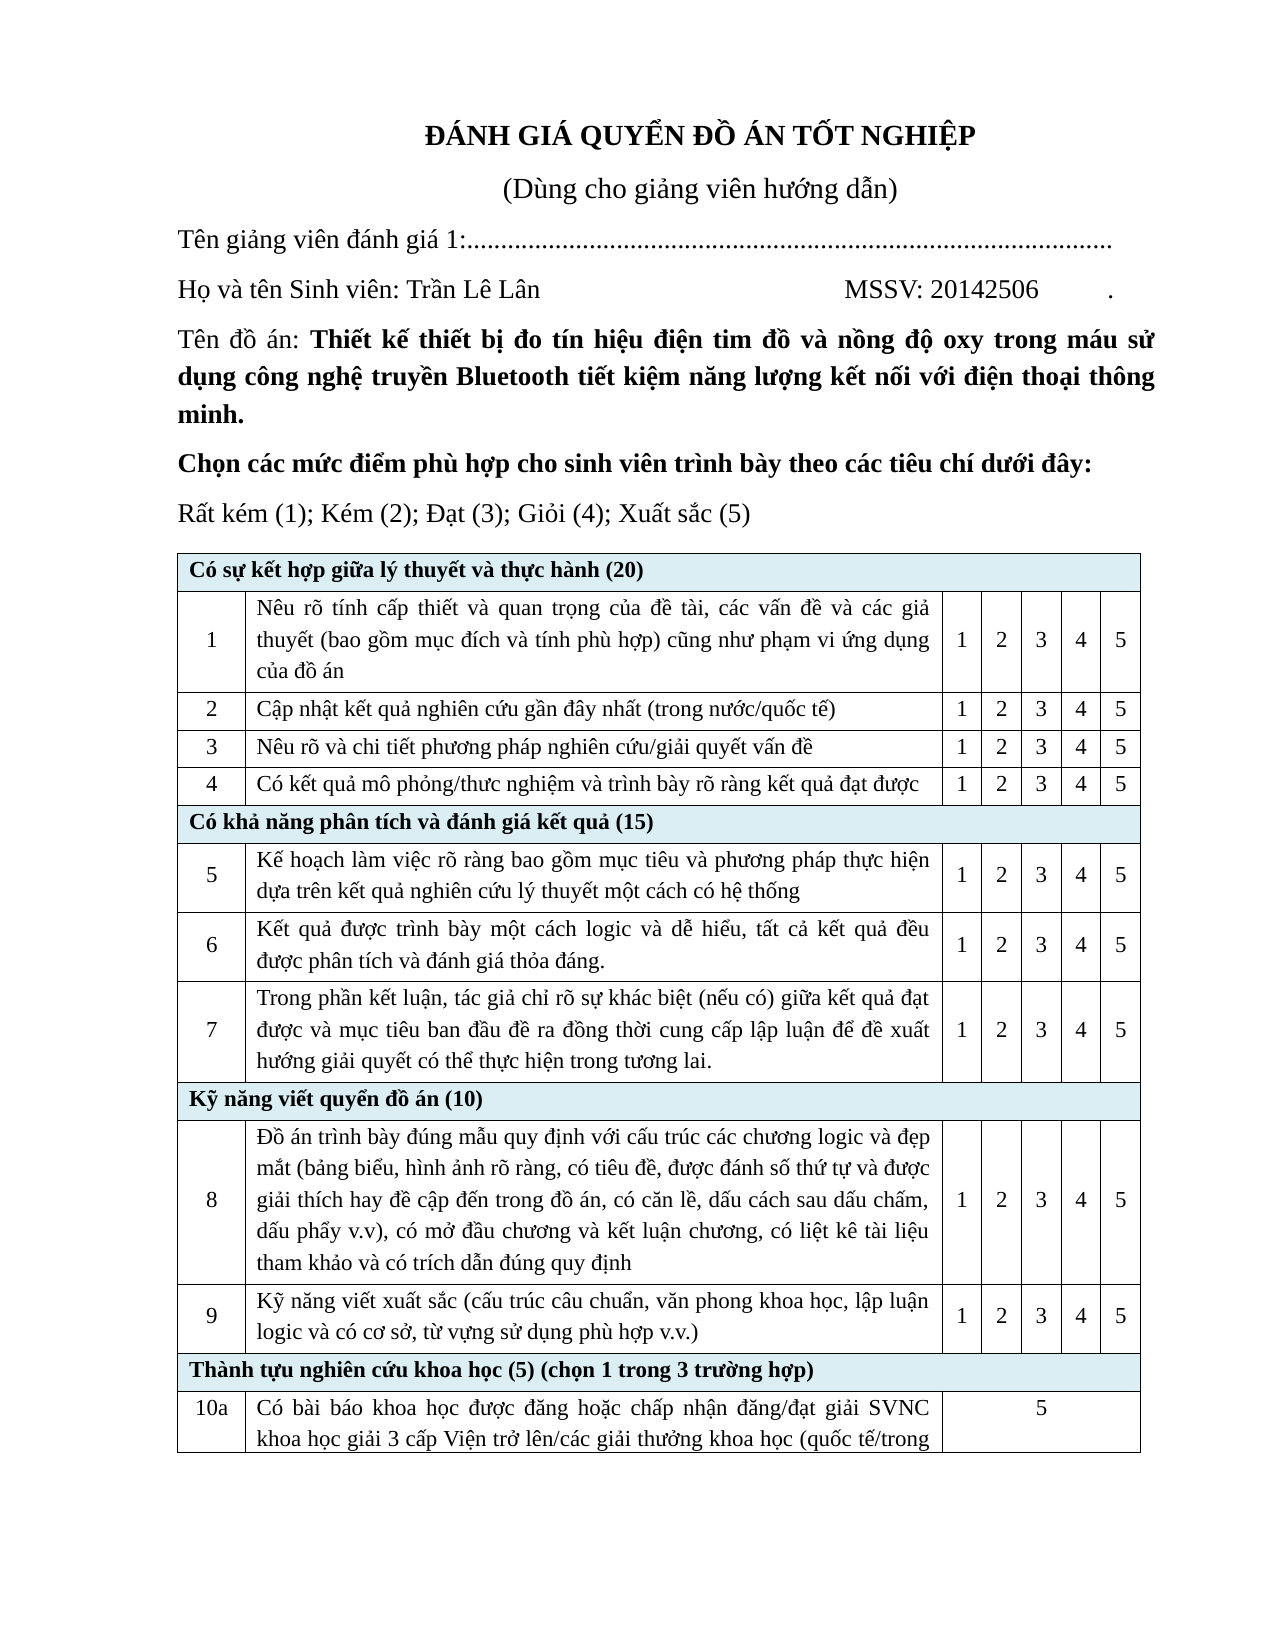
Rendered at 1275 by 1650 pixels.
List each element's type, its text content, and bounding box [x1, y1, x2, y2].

table_cell 5 [1101, 1285, 1140, 1353]
table_cell 3 [1022, 592, 1061, 692]
table_cell 4 [1062, 1285, 1100, 1353]
text (Dùng cho giảng viên hướng dẫn) [177, 171, 1157, 204]
table_cell 3 [1022, 693, 1061, 729]
table_cell 2 [982, 913, 1021, 981]
table_cell Đồ án trình bày đúng mẫu quy định với cấu trúc các chương logic và đẹp mắt (bảng biểu, hình ảnh rõ ràng, có tiêu đề, được đánh số thứ tự và được giải thích hay đề cập đến trong đồ án, có căn lề, dấu cách sau dấu chấm, dấu phẩy v.v), có mở đầu chương và kết luận chương, có liệt kê tài liệu tham khảo và có trích dẫn đúng quy định [246, 1121, 942, 1284]
table_cell 7 [178, 982, 245, 1082]
table_cell 2 [982, 1285, 1021, 1353]
table_cell Nêu rõ và chi tiết phương pháp nghiên cứu/giải quyết vấn đề [246, 731, 942, 767]
table_cell Có khả năng phân tích và đánh giá kết quả (15) [178, 806, 1140, 843]
table_cell 2 [982, 1121, 1021, 1284]
table_cell 5 [1101, 844, 1140, 912]
table_cell Thành tựu nghiên cứu khoa học (5) (chọn 1 trong 3 trường hợp) [178, 1354, 1140, 1391]
text Tên đồ án: Thiết kế thiết bị đo tín hiệu điện tim đồ và nồng độ oxy trong máu sử dụng công nghệ truyền Bluetooth tiết kiệm năng lượng kết nối với điện thoại thông minh. [177, 323, 1157, 429]
table_cell Có kết quả mô phỏng/thưc nghiệm và trình bày rõ ràng kết quả đạt được [246, 768, 942, 805]
table_cell 1 [943, 1121, 981, 1284]
table_cell 4 [1062, 913, 1100, 981]
table_cell 1 [943, 731, 981, 767]
table_cell 1 [943, 768, 981, 805]
table_cell 3 [1022, 982, 1061, 1082]
table_cell 4 [1062, 693, 1100, 729]
table_cell Cập nhật kết quả nghiên cứu gần đây nhất (trong nước/quốc tế) [246, 693, 942, 729]
table_cell 3 [1022, 731, 1061, 767]
table_cell 3 [1022, 1121, 1061, 1284]
text Chọn các mức điểm phù hợp cho sinh viên trình bày theo các tiêu chí dưới đây: [177, 447, 1192, 479]
table_cell 3 [1022, 768, 1061, 805]
table_cell Nêu rõ tính cấp thiết và quan trọng của đề tài, các vấn đề và các giả thuyết (bao gồm mục đích và tính phù hợp) cũng như phạm vi ứng dụng của đồ án [246, 592, 942, 692]
table_cell 2 [982, 592, 1021, 692]
table_cell 4 [1062, 1121, 1100, 1284]
table_cell 5 [1101, 731, 1140, 767]
table_cell 5 [1101, 1121, 1140, 1284]
table_cell 5 [943, 1392, 1140, 1452]
table_cell 4 [1062, 768, 1100, 805]
table_cell 1 [943, 1285, 981, 1353]
table_cell 3 [178, 731, 245, 767]
table_cell 2 [982, 982, 1021, 1082]
table_cell 2 [982, 844, 1021, 912]
table_cell 8 [178, 1121, 245, 1284]
table_cell 1 [943, 844, 981, 912]
text Rất kém (1); Kém (2); Đạt (3); Giỏi (4); Xuất sắc (5) [177, 497, 1157, 528]
table_cell 6 [178, 913, 245, 981]
table_cell 1 [943, 693, 981, 729]
table_header Có sự kết hợp giữa lý thuyết và thực hành (20) [178, 554, 1140, 591]
text ĐÁNH GIÁ QUYỂN ĐỒ ÁN TỐT NGHIỆP [177, 118, 1157, 152]
table_cell 4 [1062, 844, 1100, 912]
table_cell 1 [943, 592, 981, 692]
table_cell 1 [943, 982, 981, 1082]
table_cell 4 [1062, 731, 1100, 767]
table_cell 4 [1062, 982, 1100, 1082]
text Họ và tên Sinh viên: Trần Lê Lân MSSV: 20142506 [177, 273, 1157, 304]
table_cell 4 [1062, 592, 1100, 692]
table_cell 2 [982, 731, 1021, 767]
text Tên giảng viên đánh giá 1: [177, 223, 1157, 255]
table_cell Kỹ năng viết xuất sắc (cấu trúc câu chuẩn, văn phong khoa học, lập luận logic và có cơ sở, từ vựng sử dụng phù hợp v.v.) [246, 1285, 942, 1353]
table_cell 10a [178, 1392, 245, 1452]
table_cell 5 [1101, 592, 1140, 692]
table_cell Kế hoạch làm việc rõ ràng bao gồm mục tiêu và phương pháp thực hiện dựa trên kết quả nghiên cứu lý thuyết một cách có hệ thống [246, 844, 942, 912]
table_cell 5 [1101, 693, 1140, 729]
table_cell 2 [982, 693, 1021, 729]
table_cell 5 [178, 844, 245, 912]
table_cell Trong phần kết luận, tác giả chỉ rõ sự khác biệt (nếu có) giữa kết quả đạt được và mục tiêu ban đầu đề ra đồng thời cung cấp lập luận để đề xuất hướng giải quyết có thể thực hiện trong tương lai. [246, 982, 942, 1082]
table_cell Kỹ năng viết quyển đồ án (10) [178, 1083, 1140, 1120]
table_cell 3 [1022, 913, 1061, 981]
table_cell 4 [178, 768, 245, 805]
table_cell 5 [1101, 913, 1140, 981]
table_cell 2 [982, 768, 1021, 805]
table_cell 5 [1101, 982, 1140, 1082]
table_cell 1 [178, 592, 245, 692]
table_cell 3 [1022, 1285, 1061, 1353]
table_cell 3 [1022, 844, 1061, 912]
table_cell 1 [943, 913, 981, 981]
table_cell 9 [178, 1285, 245, 1353]
table_cell 2 [178, 693, 245, 729]
table_cell 5 [1101, 768, 1140, 805]
table_cell Kết quả được trình bày một cách logic và dễ hiểu, tất cả kết quả đều được phân tích và đánh giá thỏa đáng. [246, 913, 942, 981]
